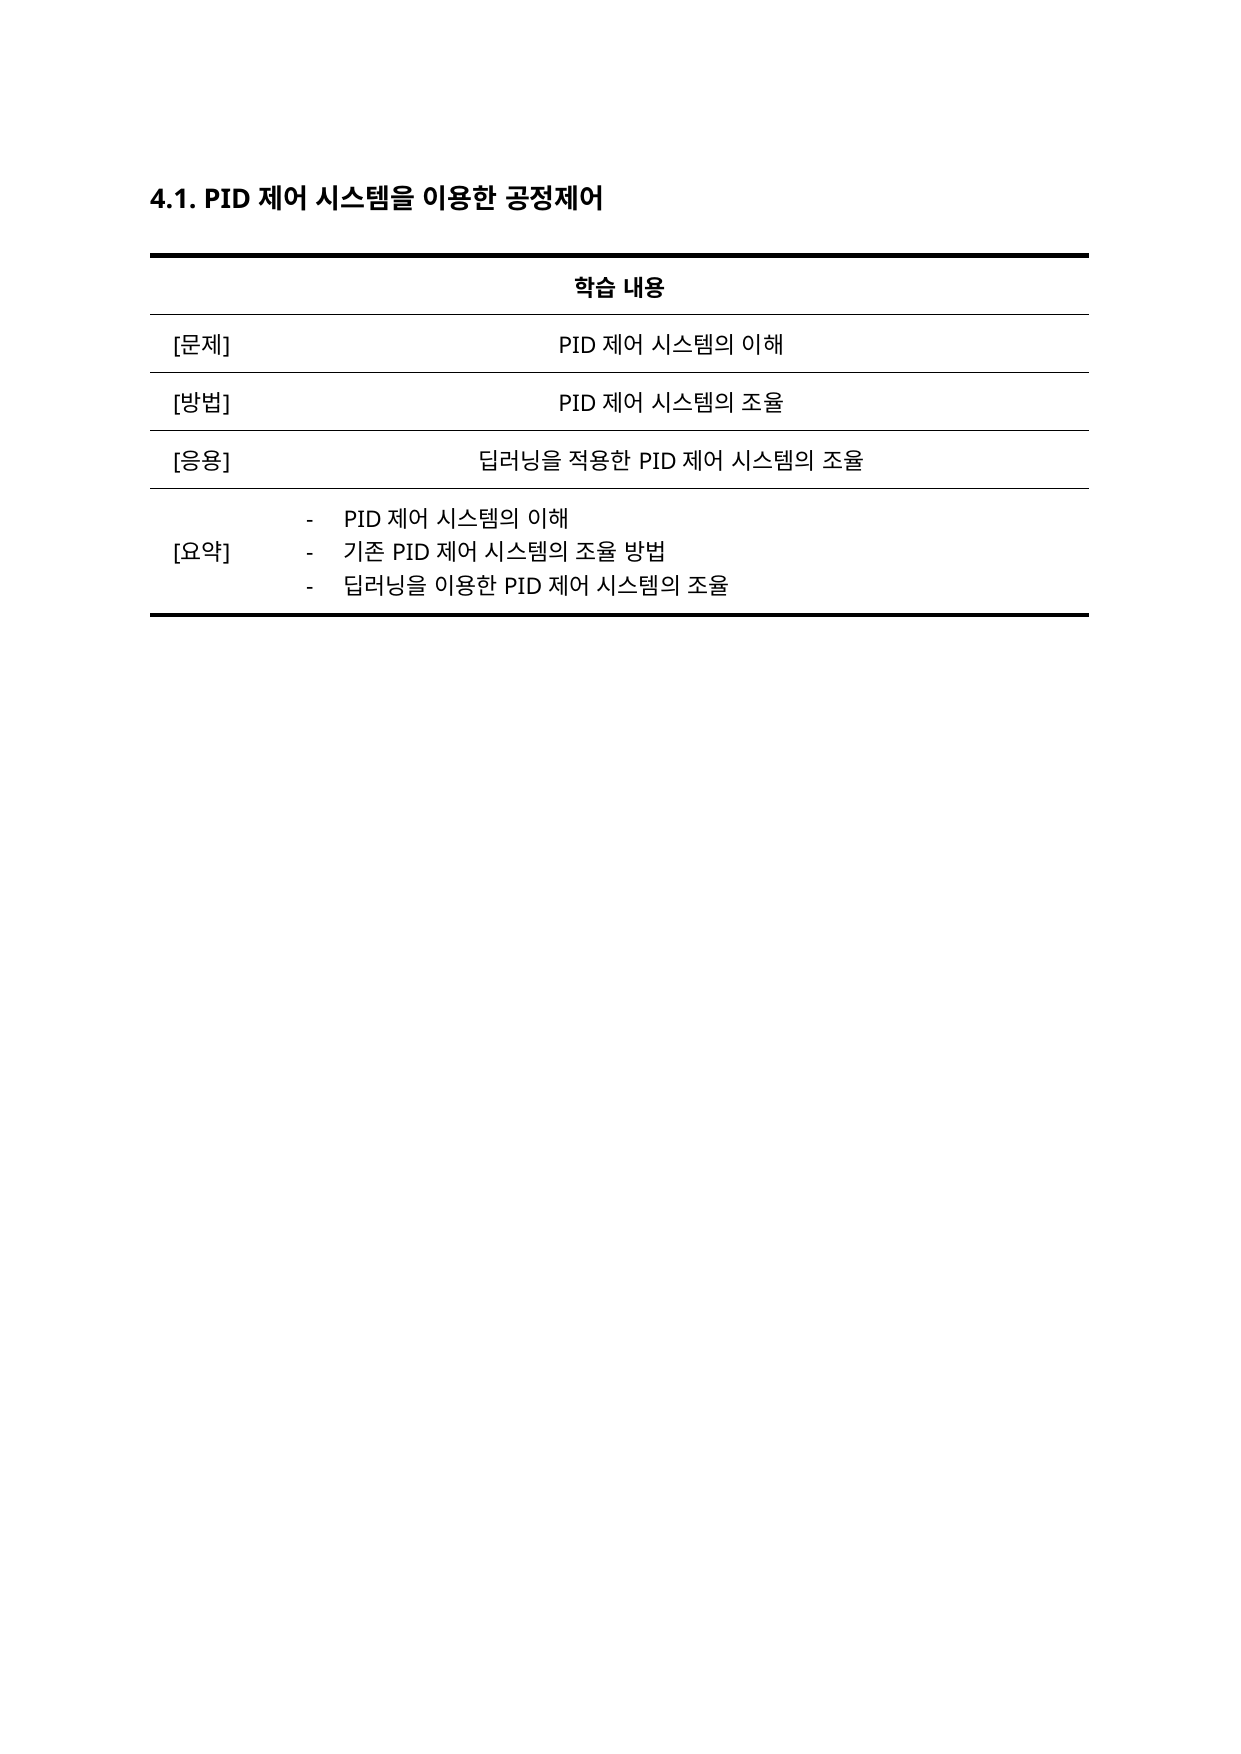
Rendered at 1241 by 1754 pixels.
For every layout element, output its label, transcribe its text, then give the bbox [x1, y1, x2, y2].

table_header 학습 내용 [150, 258, 1089, 314]
table_cell PID 제어 시스템의 이해 [253, 315, 1089, 372]
text 4.1. PID 제어 시스템을 이용한 공정제어 [150, 177, 1090, 217]
table_cell [방법] [150, 373, 253, 430]
table_cell [응용] [150, 431, 253, 488]
table_cell PID 제어 시스템의 조율 [253, 373, 1089, 430]
table_cell [요약] [150, 489, 253, 613]
table_cell PID 제어 시스템의 이해 기존 PID 제어 시스템의 조율 방법 딥러닝을 이용한 PID 제어 시스템의 조율 [253, 489, 1089, 613]
table_cell 딥러닝을 적용한 PID 제어 시스템의 조율 [253, 431, 1089, 488]
table_cell [문제] [150, 315, 253, 372]
